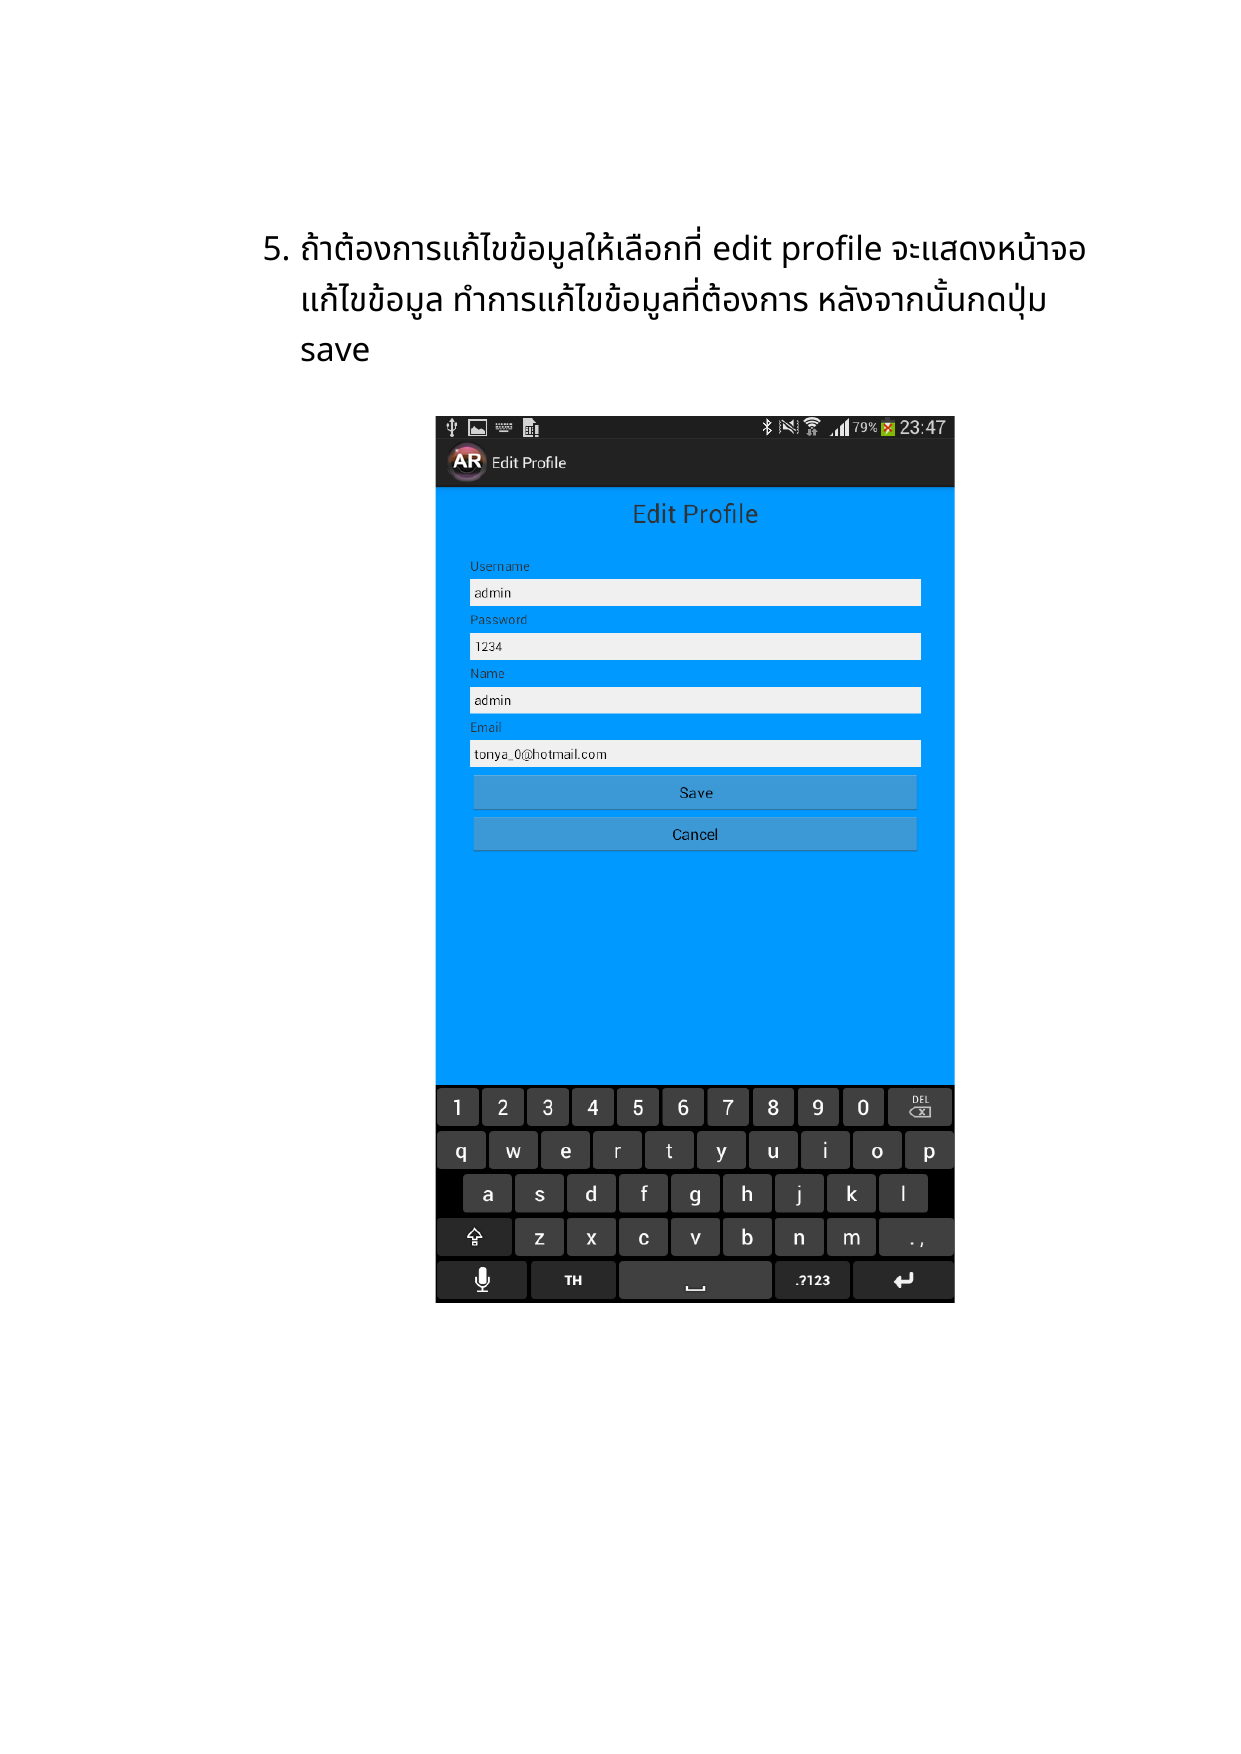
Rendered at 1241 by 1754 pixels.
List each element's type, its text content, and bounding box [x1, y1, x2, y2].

picture [435, 416, 955, 1303]
list ถ้าต้องการแก้ไขข้อมูลให้เลือกที่ edit profile จะแสดงหน้าจอแก้ไขข้อมูล ทำการแก้ไขข้อมูลที่ต้องการ หลังจากนั้นกดปุ่ม save [262, 225, 1090, 371]
